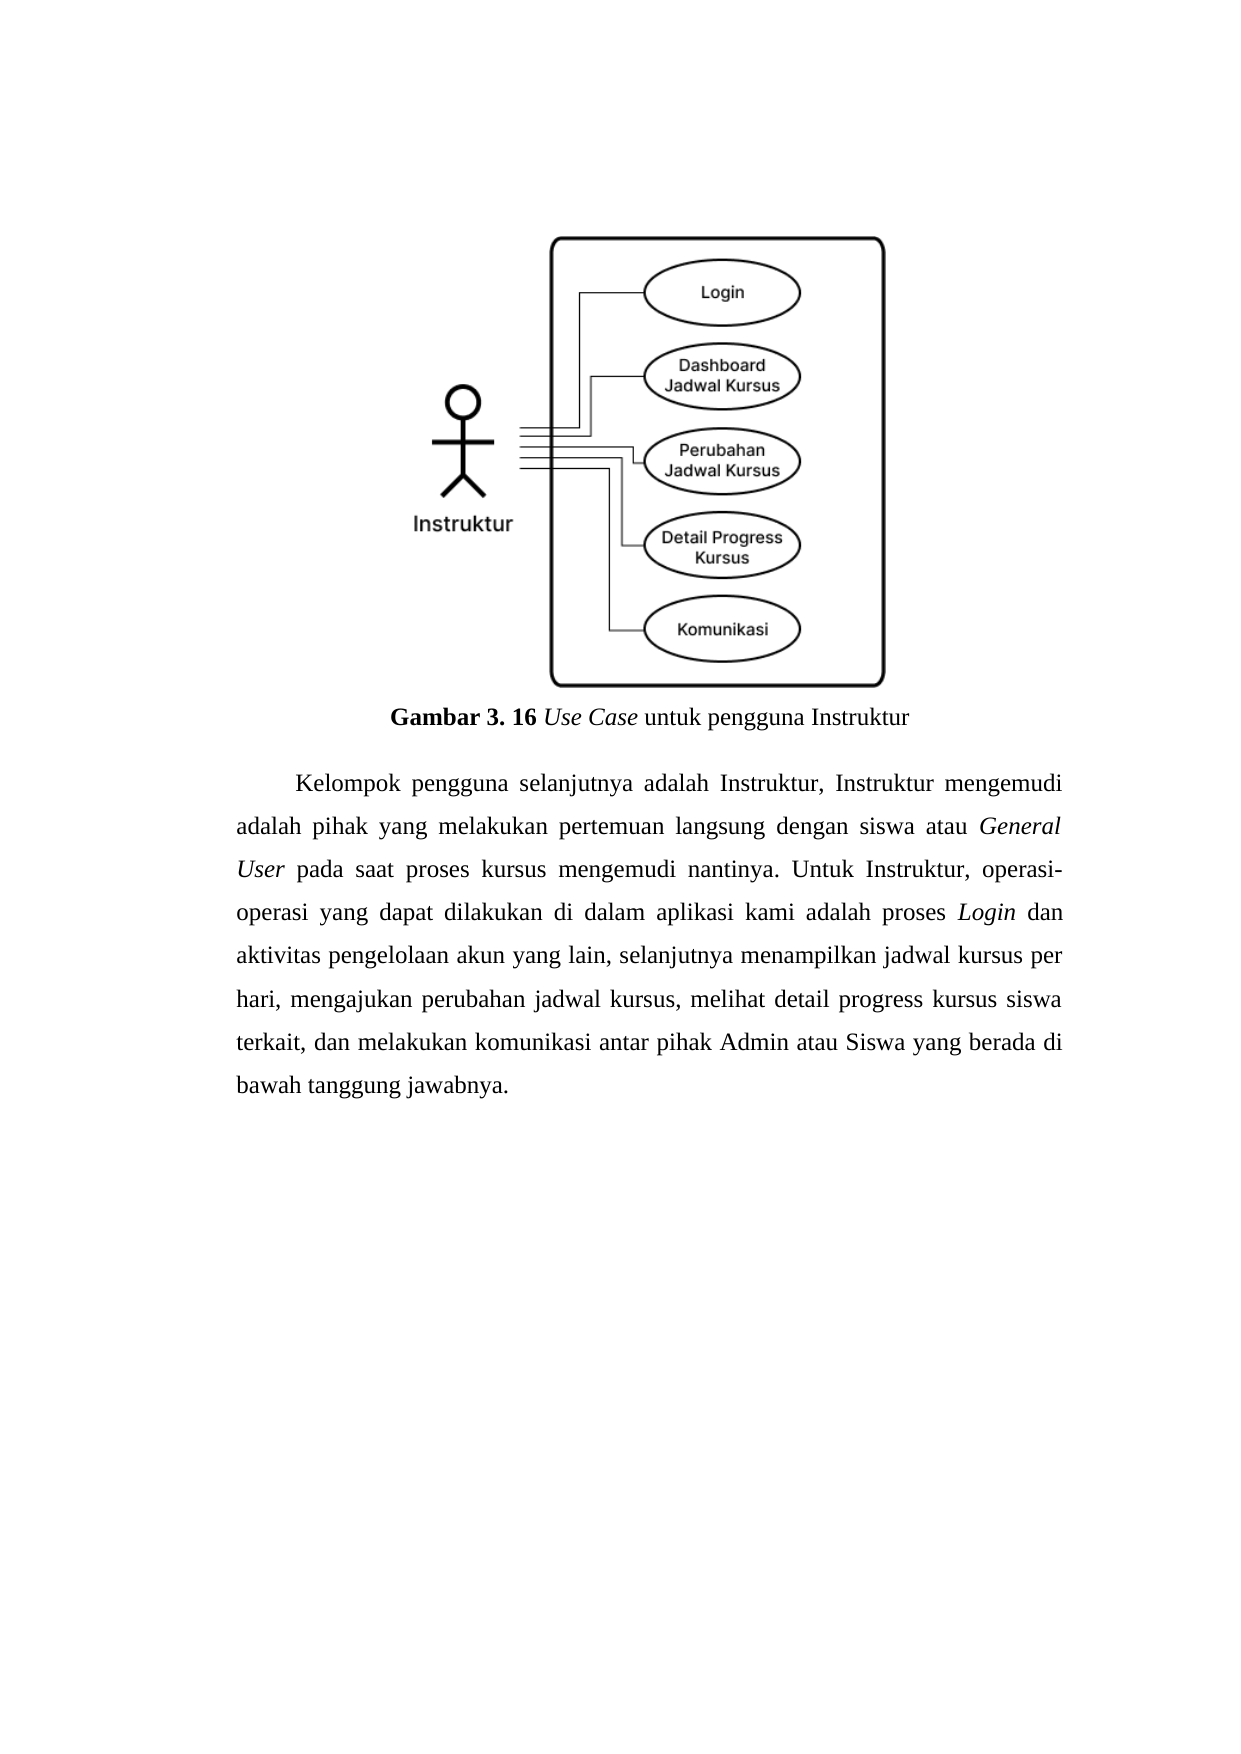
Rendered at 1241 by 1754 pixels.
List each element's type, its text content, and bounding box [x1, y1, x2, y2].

text Kelompok pengguna selanjutnya adalah Instruktur, Instruktur mengemudi adalah pihak yang melakukan pertemuan langsung dengan siswa atau General User pada saat proses kursus mengemudi nantinya. Untuk Instruktur, operasi-operasi yang dapat dilakukan di dalam aplikasi kami adalah proses Login dan aktivitas pengelolaan akun yang lain, selanjutnya menampilkan jadwal kursus per hari, mengajukan perubahan jadwal kursus, melihat detail progress kursus siswa terkait, dan melakukan komunikasi antar pihak Admin atau Siswa yang berada di bawah tanggung jawabnya. [236, 768, 1063, 1099]
picture [413, 236, 886, 688]
text Gambar 3. Use Case untuk pengguna Instruktur [236, 702, 1063, 730]
